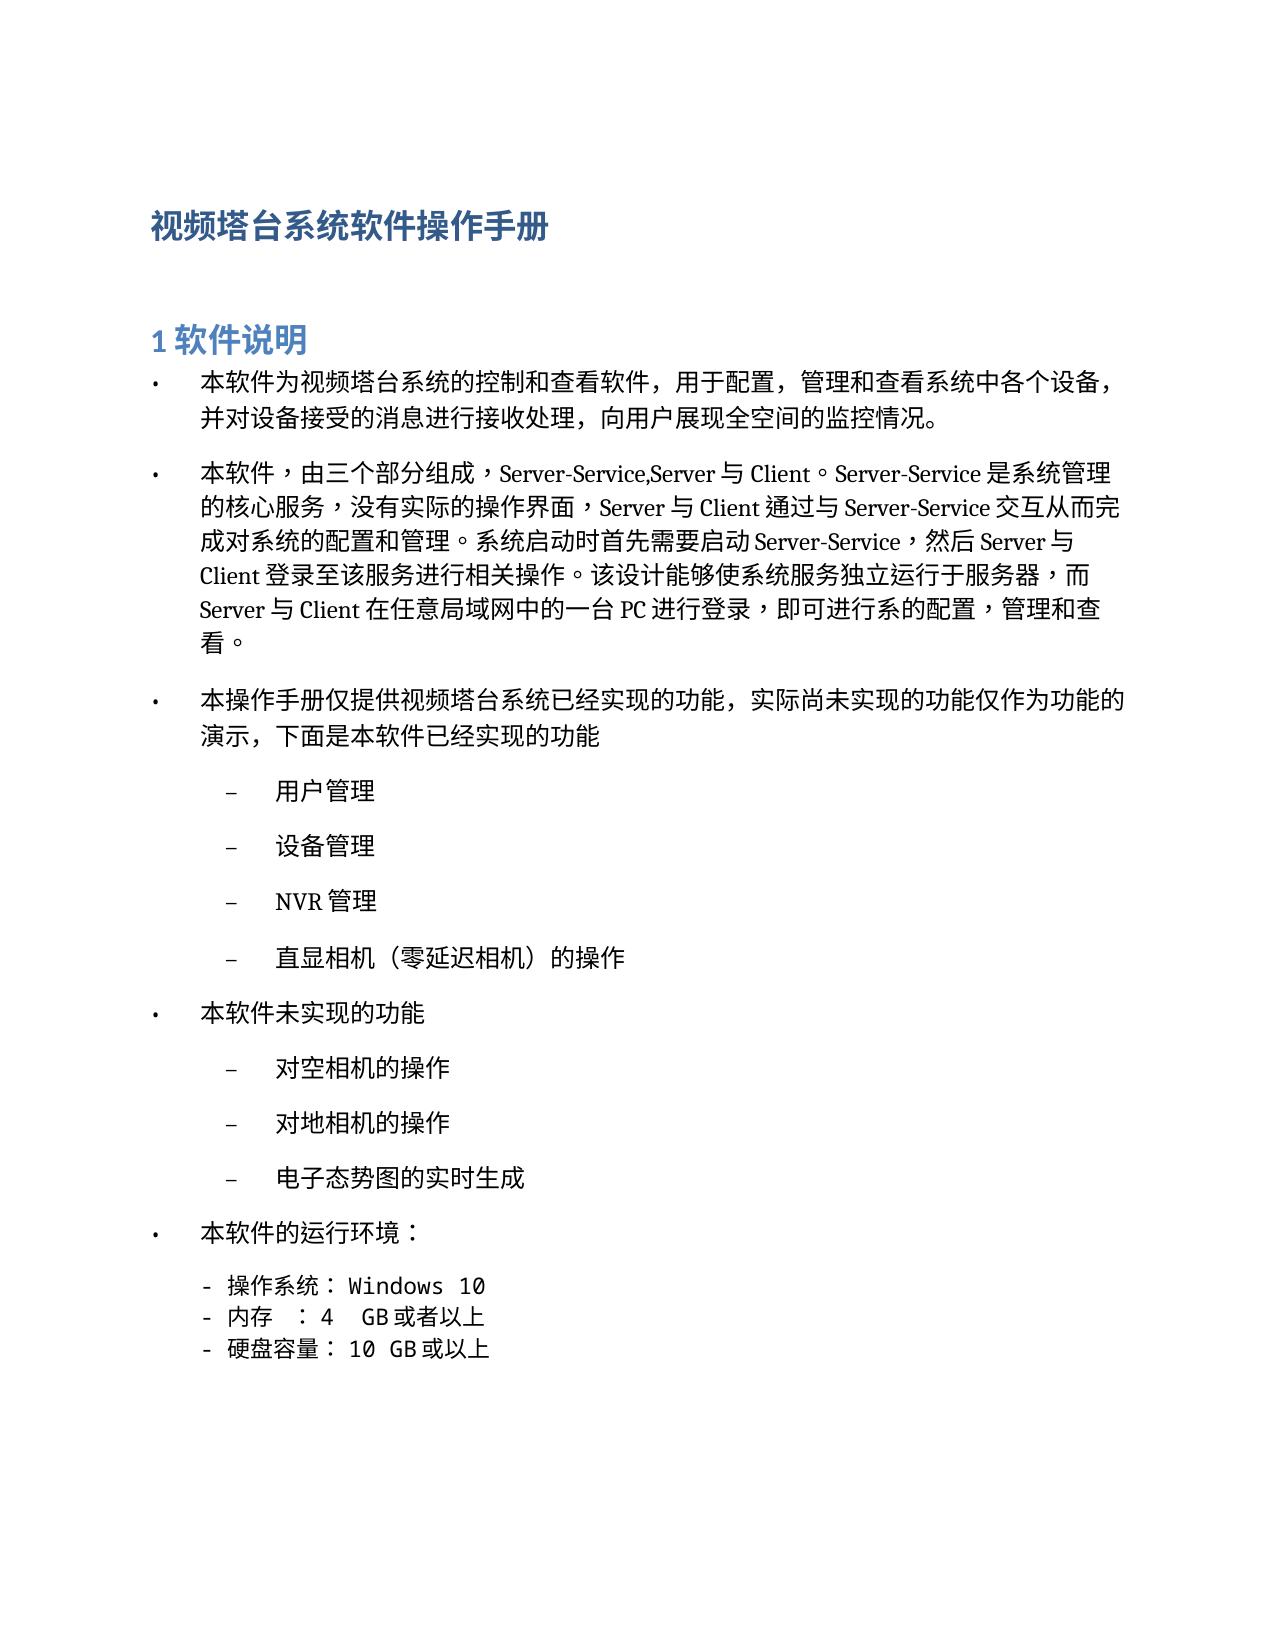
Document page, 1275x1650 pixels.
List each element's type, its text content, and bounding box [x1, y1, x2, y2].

list 直显相机（零延迟相机）的操作 [225, 938, 1125, 975]
subtitle 1 软件说明 [150, 317, 1125, 362]
list 本软件未实现的功能 [150, 996, 1125, 1030]
list 本软件为视频塔台系统的控制和查看软件，用于配置，管理和查看系统中各个设备，并对设备接受的消息进行接收处理，向用户展现全空间的监控情况。 [150, 362, 1125, 434]
list 对空相机的操作 [225, 1051, 1125, 1084]
list 用户管理 [225, 774, 1125, 808]
list 本软件的运行环境： [150, 1215, 1125, 1249]
subtitle 视频塔台系统软件操作手册 [150, 200, 1125, 248]
list NVR管理 [225, 884, 1125, 918]
list 本软件，由三个部分组成，Server-Service,Server与Client。Server-Service是系统管理的核心服务，没有实际的操作界面，Server与Client通过与Server-Service交互从而完成对系统的配置和管理。系统启动时首先需要启动Server-Service，然后Server与Client登录至该服务进行相关操作。该设计能够使系统服务独立运行于服务器，而Server与Client在任意局域网中的一台PC进行登录，即可进行系的配置，管理和查看。 [150, 455, 1125, 660]
list 本操作手册仅提供视频塔台系统已经实现的功能，实际尚未实现的功能仅作为功能的演示，下面是本软件已经实现的功能 [150, 681, 1125, 753]
list 对地相机的操作 [225, 1105, 1125, 1139]
list 电子态势图的实时生成 [225, 1160, 1125, 1194]
list 设备管理 [225, 829, 1125, 863]
list - 操作系统： Windows 10 - 内存 ： 4 GB或者以上 - 硬盘容量： 10 GB或以上 [150, 1270, 1125, 1364]
